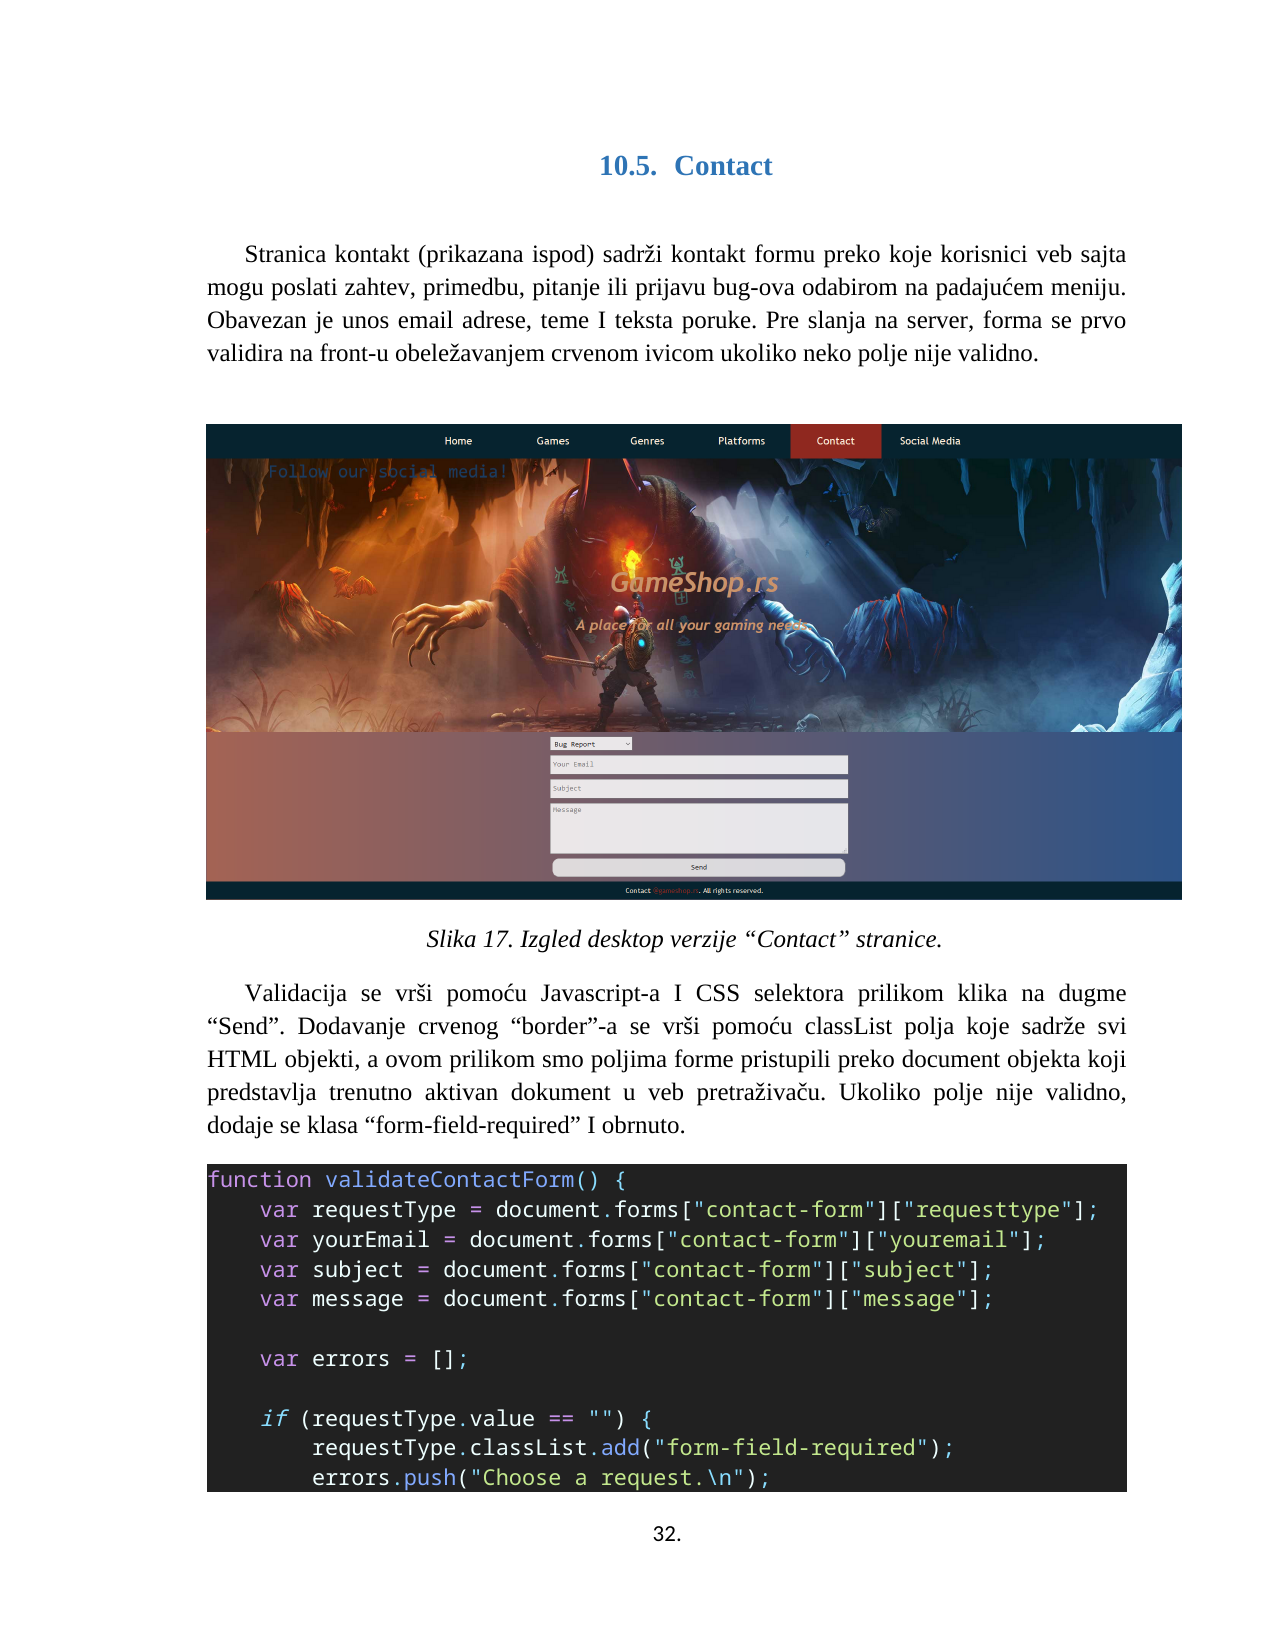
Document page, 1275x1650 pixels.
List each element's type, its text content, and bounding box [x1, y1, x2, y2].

text errors.push("Choose a request.\n"); [207, 1462, 1127, 1492]
text var yourEmail = document.forms["contact-form"]["youremail"]; [207, 1224, 1127, 1254]
text if (requestType.value == "") { [207, 1403, 1127, 1432]
text var requestType = document.forms["contact-form"]["requesttype"]; [207, 1194, 1127, 1224]
picture [206, 424, 1182, 900]
text requestType.classList.add("form-field-required"); [207, 1432, 1127, 1462]
text Validacija se vrši pomoću Javascript-a I CSS selektora prilikom klika na dugme “Send”. Dodavanje crvenog “border”-a se vrši pomoću classList polja koje sadrže svi HTML objekti, a ovom prilikom smo poljima forme pristupili preko document objekta koji predstavlja trenutno aktivan dokument u veb pretraživaču. Ukoliko polje nije validno, dodaje se klasa “form-field-required” I obrnuto. [207, 978, 1127, 1139]
text Stranica kontakt (prikazana ispod) sadrži kontakt formu preko koje korisnici veb sajta mogu poslati zahtev, primedbu, pitanje ili prijavu bug-ova odabirom na padajućem meniju. Obavezan je unos email adrese, teme I teksta poruke. Pre slanja na server, forma se prvo validira na front-u obeležavanjem crvenom ivicom ukoliko neko polje nije validno. [207, 239, 1127, 367]
text var message = document.forms["contact-form"]["message"]; [207, 1283, 1127, 1313]
subtitle Contact [244, 148, 1127, 181]
text var errors = []; [207, 1343, 1127, 1373]
text function validateContactForm() { [207, 1164, 1127, 1194]
text var subject = document.forms["contact-form"]["subject"]; [207, 1254, 1127, 1283]
text Slika 17. Izgled desktop verzije “Contact” stranice. [207, 924, 1127, 953]
